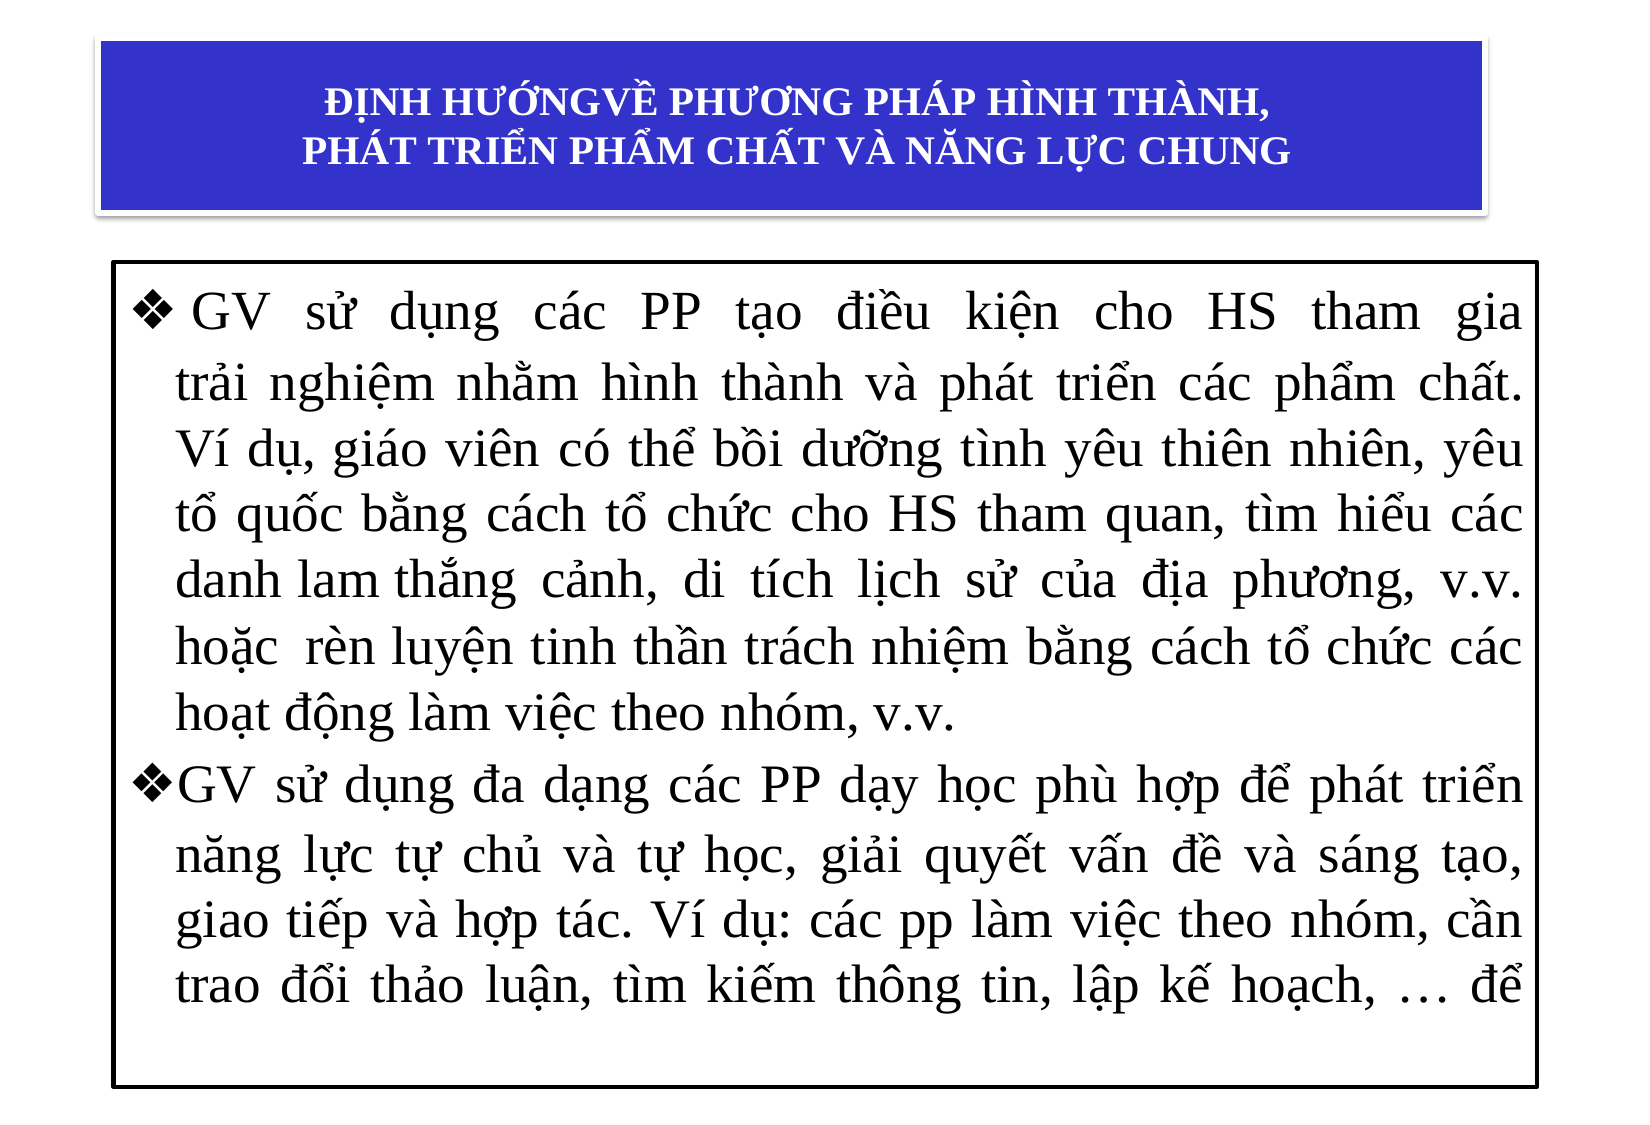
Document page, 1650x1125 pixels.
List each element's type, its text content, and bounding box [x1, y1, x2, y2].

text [128, 745, 1523, 1015]
picture [88, 30, 1495, 226]
text ❖GV sử dụng các PP tạo điều kiện cho HS tham gia trải nghiệm nhằm hình thành và phát triển các phẩm chất. Ví dụ, giáo viên có thể bồi dưỡng tình yêu thiên nhiên, yêu tổ quốc bằng cách tổ chức cho HS tham quan, tìm hiểu các danh lam thắng cảnh, di tích lịch sử của địa phương, v.v. hoặc rèn luyện tinh thần trách nhiệm bằng cách tổ chức các hoạt động làm việc theo nhóm, v.v. [128, 271, 1524, 742]
text ĐỊNH HƯỚNGVỀ PHƯƠNG PHÁP HÌNH THÀNH, PHÁT TRIỂN PHẨM CHẤT VÀ NĂNG LỰC CHUNG [298, 77, 1295, 173]
